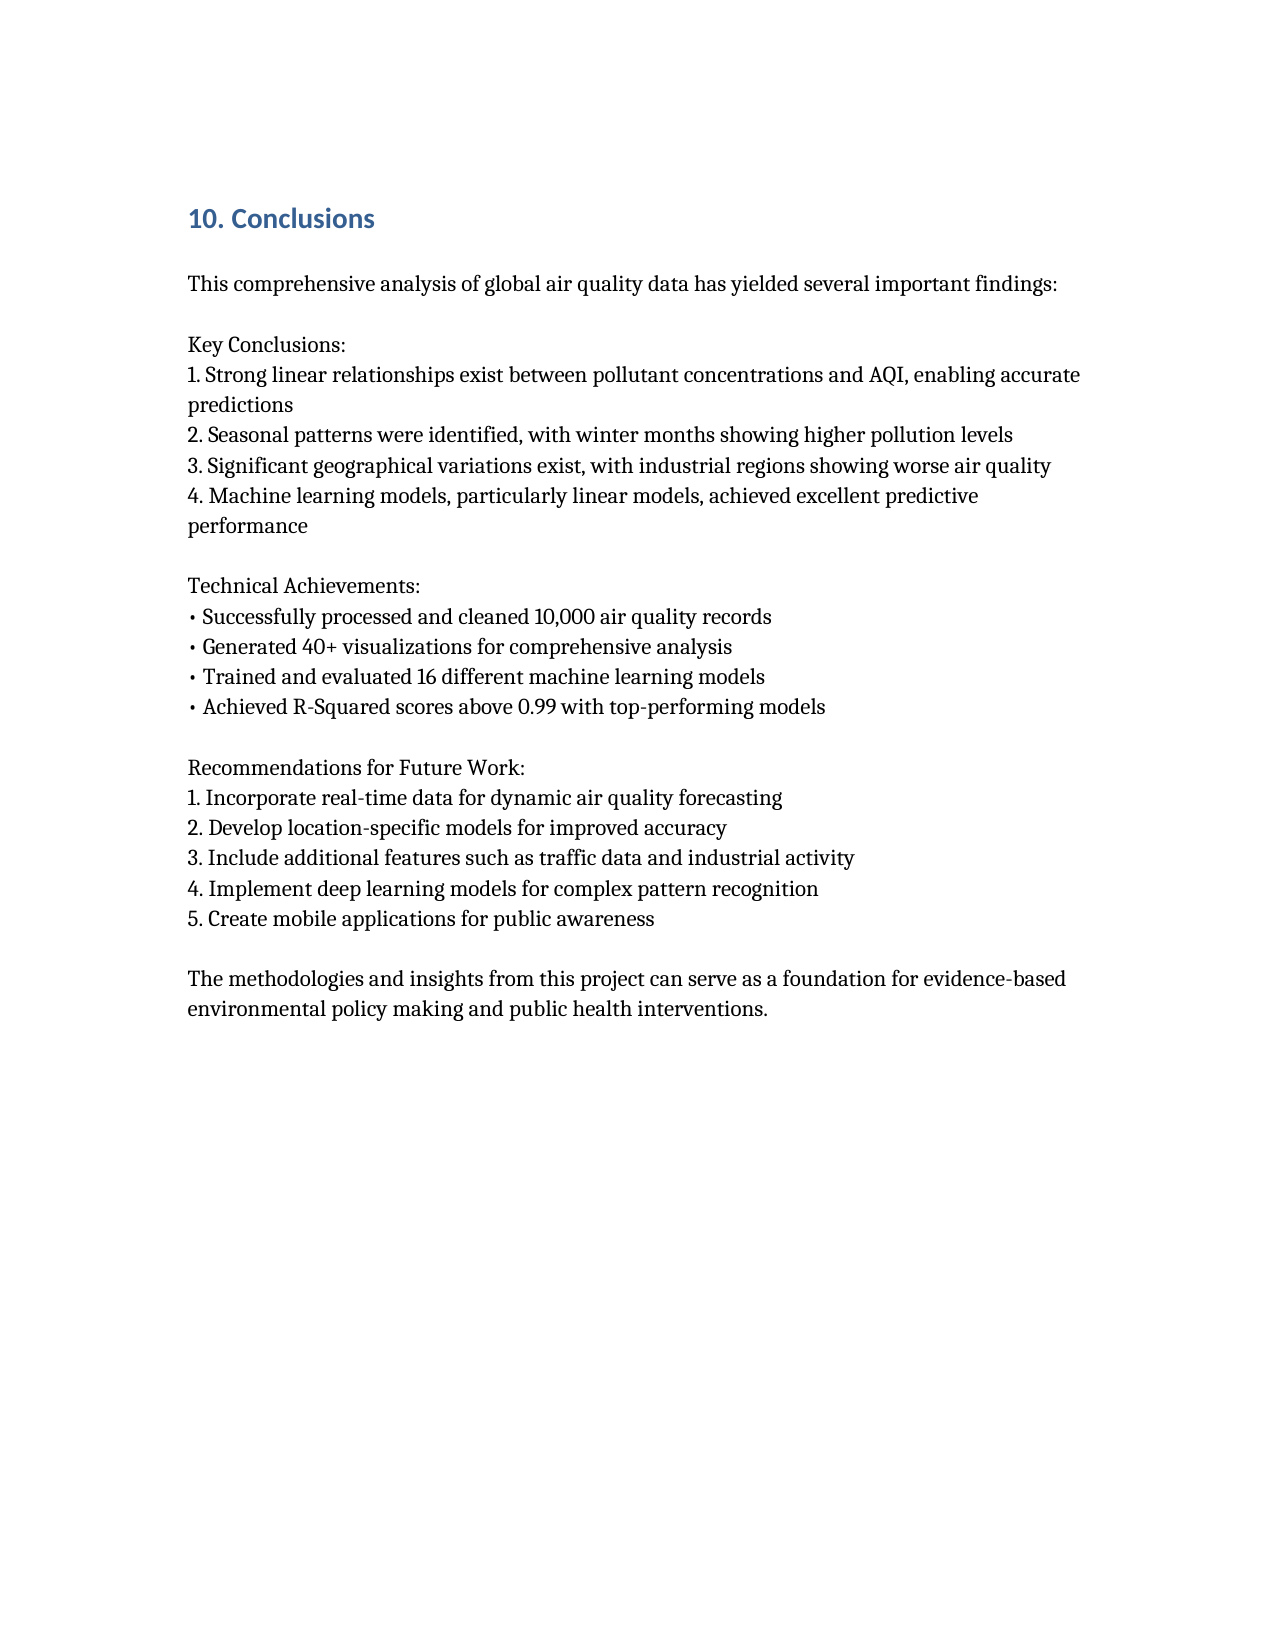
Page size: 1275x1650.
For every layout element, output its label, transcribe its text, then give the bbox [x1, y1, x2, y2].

text This comprehensive analysis of global air quality data has yielded several important findings: Key Conclusions: 1. Strong linear relationships exist between pollutant concentrations and AQI, enabling accurate predictions 2. Seasonal patterns were identified, with winter months showing higher pollution levels 3. Significant geographical variations exist, with industrial regions showing worse air quality 4. Machine learning models, particularly linear models, achieved excellent predictive performance Technical Achievements: • Successfully processed and cleaned 10,000 air quality records • Generated 40+ visualizations for comprehensive analysis • Trained and evaluated 16 different machine learning models • Achieved R-Squared scores above 0.99 with top-performing models Recommendations for Future Work: 1. Incorporate real-time data for dynamic air quality forecasting 2. Develop location-specific models for improved accuracy 3. Include additional features such as traffic data and industrial activity 4. Implement deep learning models for complex pattern recognition 5. Create mobile applications for public awareness The methodologies and insights from this project can serve as a foundation for evidence-based environmental policy making and public health interventions. [187, 241, 1087, 1053]
subtitle 10. Conclusions [187, 200, 1087, 236]
